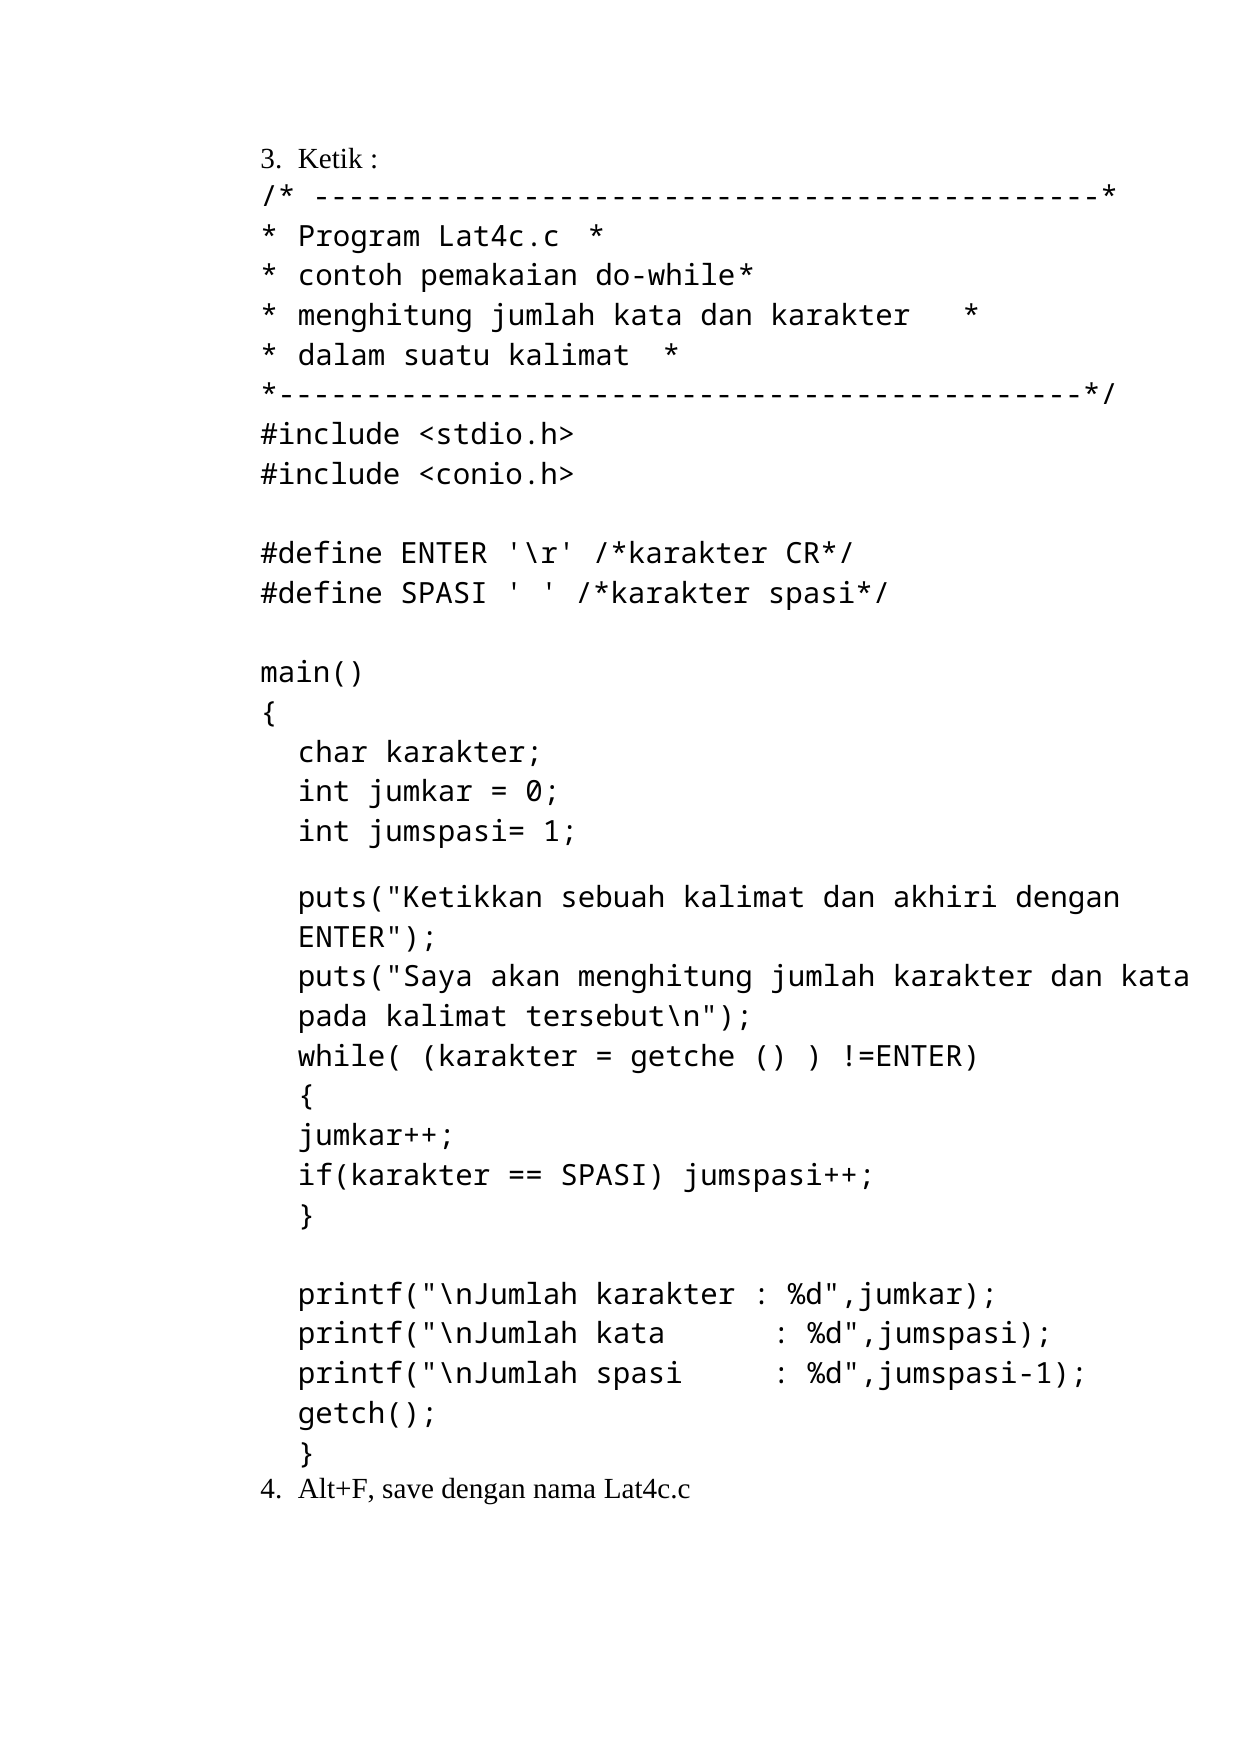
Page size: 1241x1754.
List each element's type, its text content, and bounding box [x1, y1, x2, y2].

list { [260, 691, 1223, 731]
list main() [260, 651, 1223, 691]
list *----------------------------------------------*/ [260, 374, 1223, 413]
list printf("\nJumlah kata : %d",jumspasi); [260, 1313, 1223, 1352]
list * contoh pemakaian do-while * [260, 254, 1223, 294]
list puts("Saya akan menghitung jumlah karakter dan kata pada kalimat tersebut\n"); [260, 956, 1223, 1035]
list int jumkar = 0; [260, 771, 1223, 810]
list { [260, 1075, 1223, 1114]
list #define SPASI ' ' /*karakter spasi*/ [260, 572, 1223, 612]
list #include <stdio.h> [260, 413, 1223, 453]
list char karakter; [260, 731, 1223, 771]
list /* ---------------------------------------------* [260, 175, 1223, 215]
list #include <conio.h> [260, 453, 1223, 493]
list * dalam suatu kalimat * [260, 334, 1223, 374]
list while( (karakter = getche () ) !=ENTER) [260, 1035, 1223, 1075]
list } [298, 1432, 1223, 1472]
list printf("\nJumlah spasi : %d",jumspasi-1); [260, 1352, 1223, 1392]
list puts("Ketikkan sebuah kalimat dan akhiri dengan ENTER"); [260, 876, 1223, 956]
list jumkar++; [260, 1114, 1223, 1154]
list * Program Lat4c.c * [260, 215, 1223, 254]
list getch(); [260, 1392, 1223, 1432]
list if(karakter == SPASI) jumspasi++; [260, 1154, 1223, 1194]
list Ketik : [260, 142, 1223, 175]
list #define ENTER '\r' /*karakter CR*/ [260, 532, 1223, 572]
list printf("\nJumlah karakter : %d",jumkar); [260, 1273, 1223, 1313]
list int jumspasi= 1; [260, 810, 1223, 850]
list Alt+F, save dengan nama Lat4c.c [260, 1472, 1223, 1505]
list } [260, 1194, 1223, 1233]
list * menghitung jumlah kata dan karakter * [260, 294, 1223, 334]
